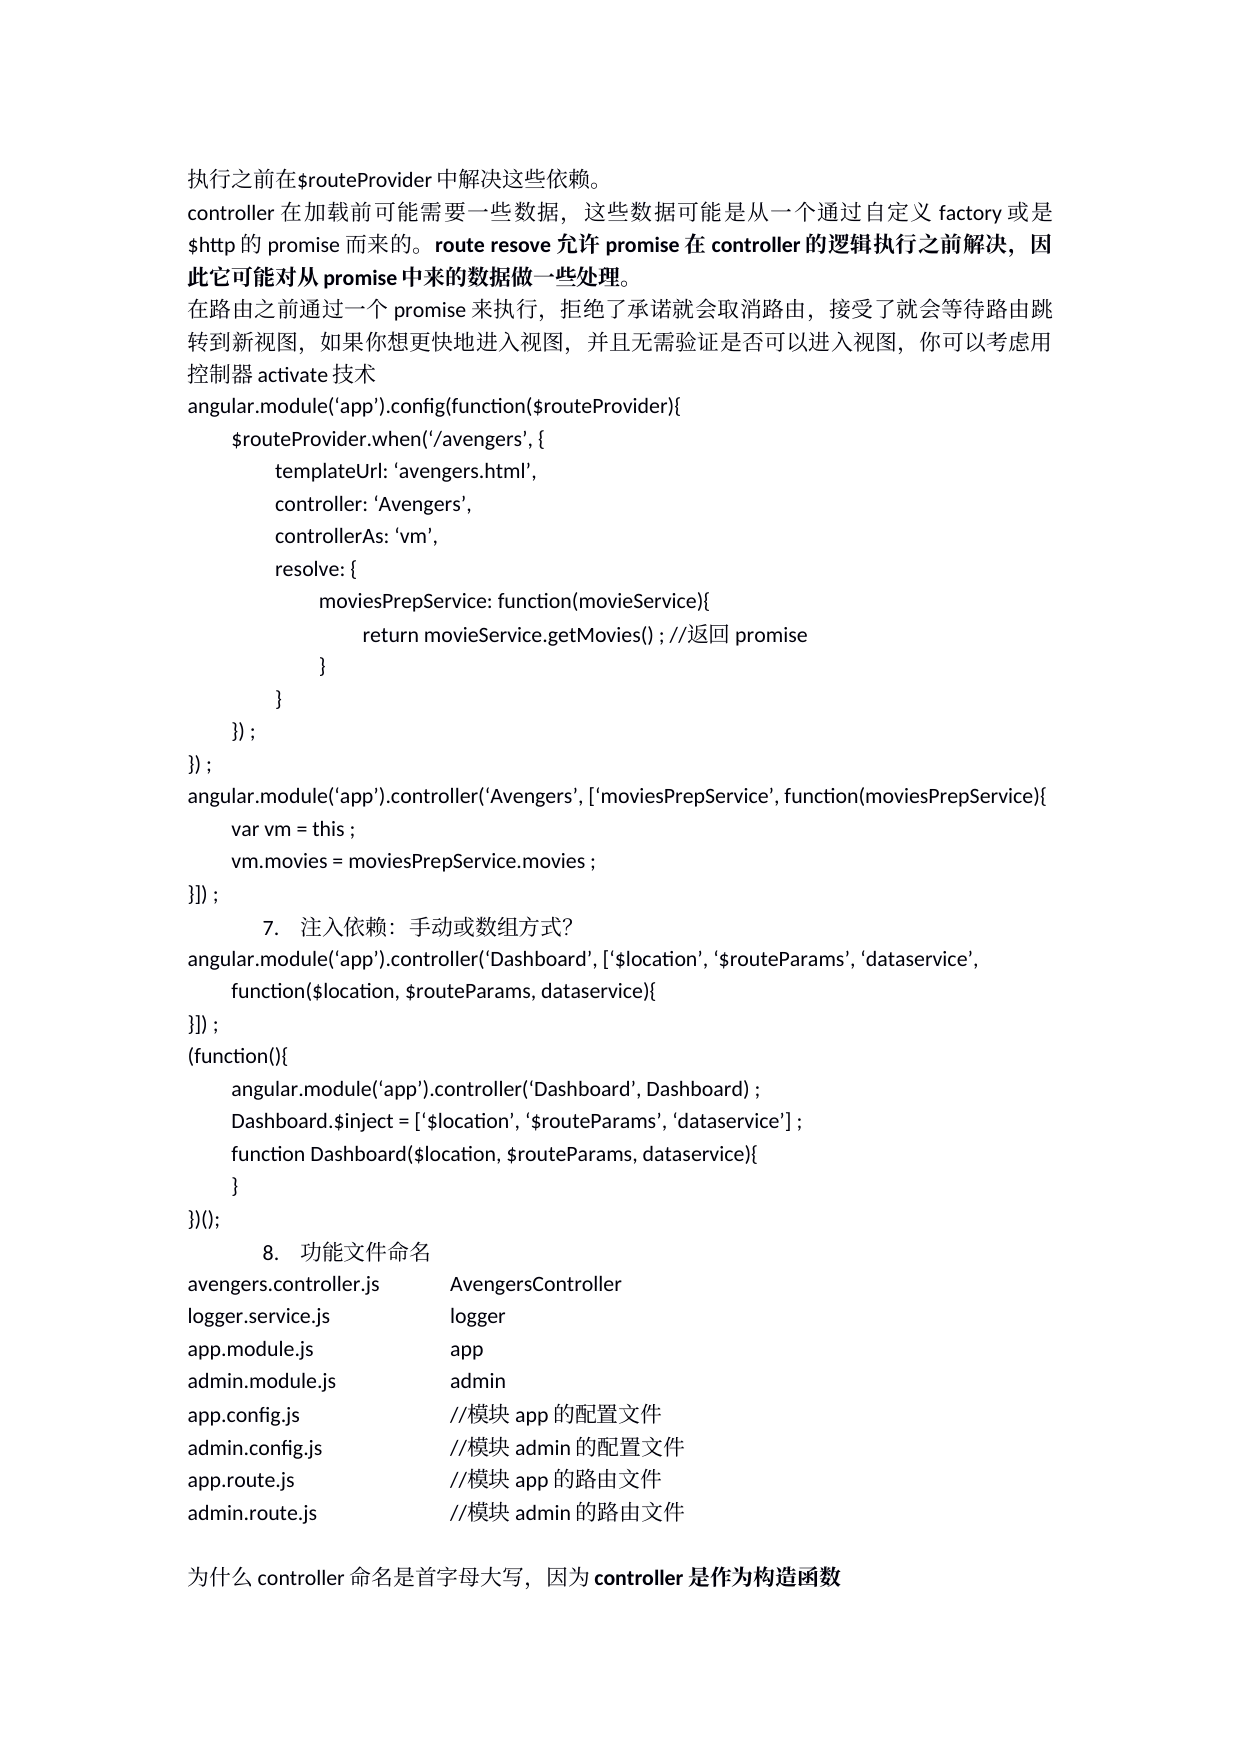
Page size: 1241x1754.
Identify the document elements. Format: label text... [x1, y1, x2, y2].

text resolve: { [187, 552, 1053, 584]
text controller: ‘Avengers’, [187, 487, 1053, 519]
text }) ; [187, 714, 1053, 747]
text }) ; [187, 747, 1053, 779]
text logger.service.js logger [187, 1299, 1053, 1332]
text controllerAs: ‘vm’, [187, 519, 1053, 552]
text }]) ; [187, 877, 1053, 909]
text controller在加载前可能需要一些数据，这些数据可能是从一个通过自定义factory或是$http的promise而来的。route resove允许promise在controller的逻辑执行之前解决，因此它可能对从promise中来的数据做一些处理。 [187, 194, 1053, 292]
text $routeProvider.when(‘/avengers’, { [187, 422, 1053, 454]
text }]) ; [187, 1007, 1053, 1039]
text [187, 162, 1053, 194]
text app.config.js //模块app的配置文件 [187, 1397, 1053, 1429]
text templateUrl: ‘avengers.html’, [187, 454, 1053, 487]
text } [231, 682, 1053, 714]
text var vm = this ; [187, 812, 1053, 844]
text angular.module(‘app’).config(function($routeProvider){ [187, 389, 1053, 422]
text })(); [187, 1202, 1053, 1234]
text function Dashboard($location, $routeParams, dataservice){ [187, 1137, 1053, 1169]
text angular.module(‘app’).controller(‘Dashboard’, Dashboard) ; [187, 1072, 1053, 1104]
text Dashboard.$inject = [‘$location’, ‘$routeParams’, ‘dataservice’] ; [187, 1104, 1053, 1137]
text moviesPrepService: function(movieService){ [231, 584, 1053, 617]
text vm.movies = moviesPrepService.movies ; [187, 844, 1053, 877]
text } [275, 649, 1053, 682]
text (function(){ [187, 1039, 1053, 1072]
text app.module.js app [187, 1332, 1053, 1364]
list 注入依赖：手动或数组方式？ [262, 909, 1053, 942]
text angular.module(‘app’).controller(‘Dashboard’, [‘$location’, ‘$routeParams’, ‘dataservice’, [187, 942, 1053, 974]
text function($location, $routeParams, dataservice){ [187, 974, 1053, 1007]
list 功能文件命名 [262, 1234, 1053, 1267]
text } [187, 1169, 1053, 1202]
text avengers.controller.js AvengersController [187, 1267, 1053, 1299]
text admin.config.js //模块admin的配置文件 [187, 1429, 1053, 1462]
text angular.module(‘app’).controller(‘Avengers’, [‘moviesPrepService’, function(moviesPrepService){ [187, 779, 1053, 812]
text admin.route.js //模块admin的路由文件 [187, 1494, 1053, 1527]
text return movieService.getMovies() ; //返回promise [275, 617, 1053, 649]
text 为什么controller命名是首字母大写，因为controller是作为构造函数 [187, 1559, 1053, 1592]
text admin.module.js admin [187, 1364, 1053, 1397]
text app.route.js //模块app的路由文件 [187, 1462, 1053, 1494]
text 在路由之前通过一个promise来执行，拒绝了承诺就会取消路由，接受了就会等待路由跳转到新视图，如果你想更快地进入视图，并且无需验证是否可以进入视图，你可以考虑用控制器activate技术 [187, 292, 1053, 389]
